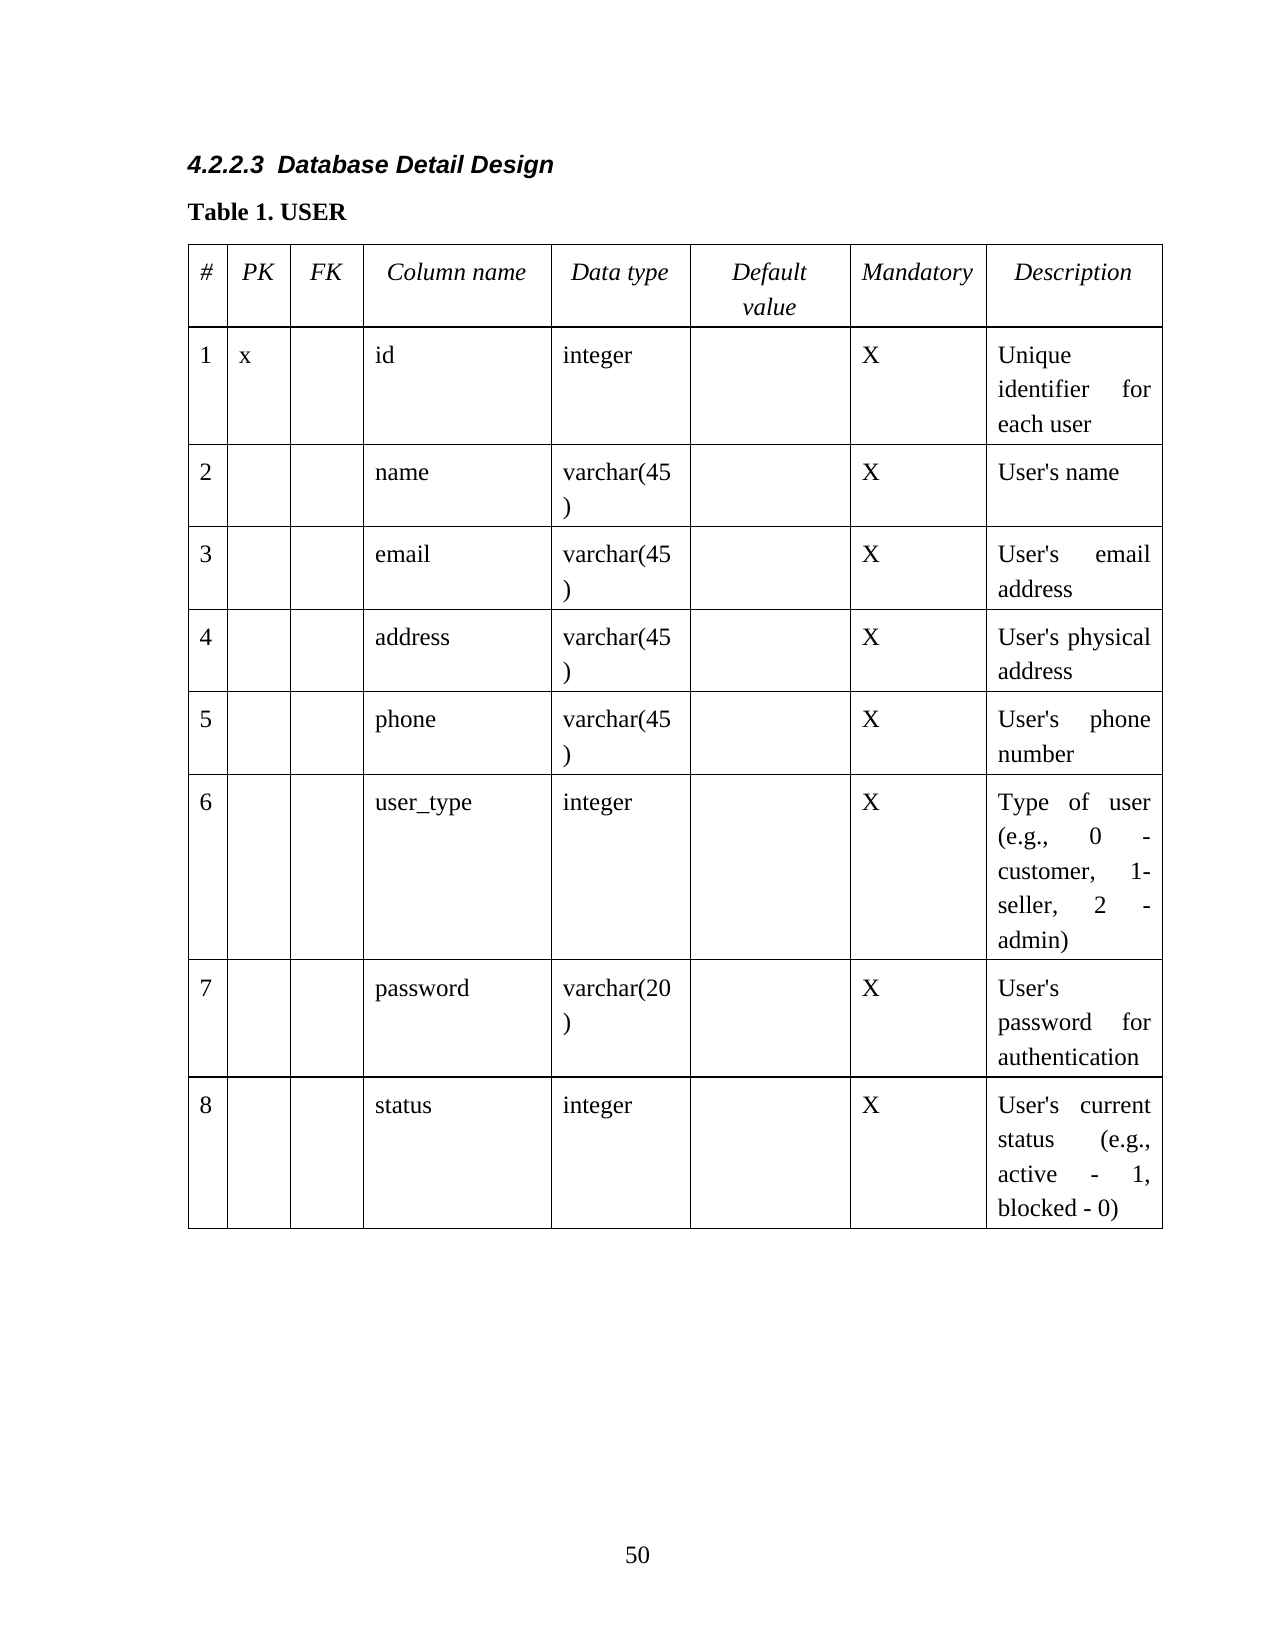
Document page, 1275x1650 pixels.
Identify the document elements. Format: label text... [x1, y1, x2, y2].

table_cell [691, 328, 850, 443]
table_cell [691, 1078, 850, 1228]
table_cell status [364, 1078, 551, 1228]
table_cell [691, 775, 850, 959]
table_cell 7 [189, 960, 227, 1076]
table_cell User's phone number [987, 692, 1162, 773]
table_header Default value [691, 245, 850, 326]
table_cell Type of user (e.g., 0 -customer, 1- seller, 2 - admin) [987, 775, 1162, 959]
table_cell x [228, 328, 290, 443]
table_cell User's password for authentication [987, 960, 1162, 1076]
table_cell varchar(45) [552, 527, 690, 608]
table_cell [291, 445, 363, 526]
table_cell varchar(45) [552, 610, 690, 691]
subtitle Database Detail Design [187, 150, 1087, 179]
table_cell X [851, 445, 986, 526]
table_cell varchar(45) [552, 445, 690, 526]
table_cell 4 [189, 610, 227, 691]
table_cell [691, 960, 850, 1076]
table_header Mandatory [851, 245, 986, 326]
table_cell X [851, 527, 986, 608]
table_cell User's email address [987, 527, 1162, 608]
table_cell id [364, 328, 551, 443]
table_cell 2 [189, 445, 227, 526]
table_cell 5 [189, 692, 227, 773]
table_cell 6 [189, 775, 227, 959]
table_cell [691, 527, 850, 608]
table_cell [228, 1078, 290, 1228]
table_cell [291, 1078, 363, 1228]
table_cell [691, 692, 850, 773]
table_cell User's current status (e.g., active - 1, blocked - 0) [987, 1078, 1162, 1228]
table_cell [228, 692, 290, 773]
table_cell [228, 960, 290, 1076]
table_cell address [364, 610, 551, 691]
table_cell User's name [987, 445, 1162, 526]
table_cell integer [552, 1078, 690, 1228]
table_cell Unique identifier for each user [987, 328, 1162, 443]
table_cell integer [552, 328, 690, 443]
table_cell name [364, 445, 551, 526]
table_cell phone [364, 692, 551, 773]
table_header PK [228, 245, 290, 326]
table_cell X [851, 692, 986, 773]
table_cell 3 [189, 527, 227, 608]
table_cell varchar(45) [552, 692, 690, 773]
table_cell X [851, 328, 986, 443]
table_cell [291, 328, 363, 443]
table_cell user_type [364, 775, 551, 959]
table_cell [228, 775, 290, 959]
table_cell [291, 775, 363, 959]
table_header Data type [552, 245, 690, 326]
table_cell password [364, 960, 551, 1076]
table_cell User's physical address [987, 610, 1162, 691]
table_header Column name [364, 245, 551, 326]
table_cell [291, 960, 363, 1076]
table_cell [291, 692, 363, 773]
table_cell X [851, 775, 986, 959]
table_cell [228, 527, 290, 608]
table_cell [291, 527, 363, 608]
table_cell email [364, 527, 551, 608]
table_cell integer [552, 775, 690, 959]
table_cell [691, 610, 850, 691]
table_cell varchar(20) [552, 960, 690, 1076]
table_cell [291, 610, 363, 691]
table_cell X [851, 610, 986, 691]
text Table 1. USER [187, 197, 1087, 226]
table_cell 1 [189, 328, 227, 443]
table_header FK [291, 245, 363, 326]
table_cell 8 [189, 1078, 227, 1228]
table_cell [228, 445, 290, 526]
table_cell X [851, 1078, 986, 1228]
table_cell [228, 610, 290, 691]
table_cell X [851, 960, 986, 1076]
table_cell [691, 445, 850, 526]
table_header Description [987, 245, 1162, 326]
table_header # [189, 245, 227, 326]
